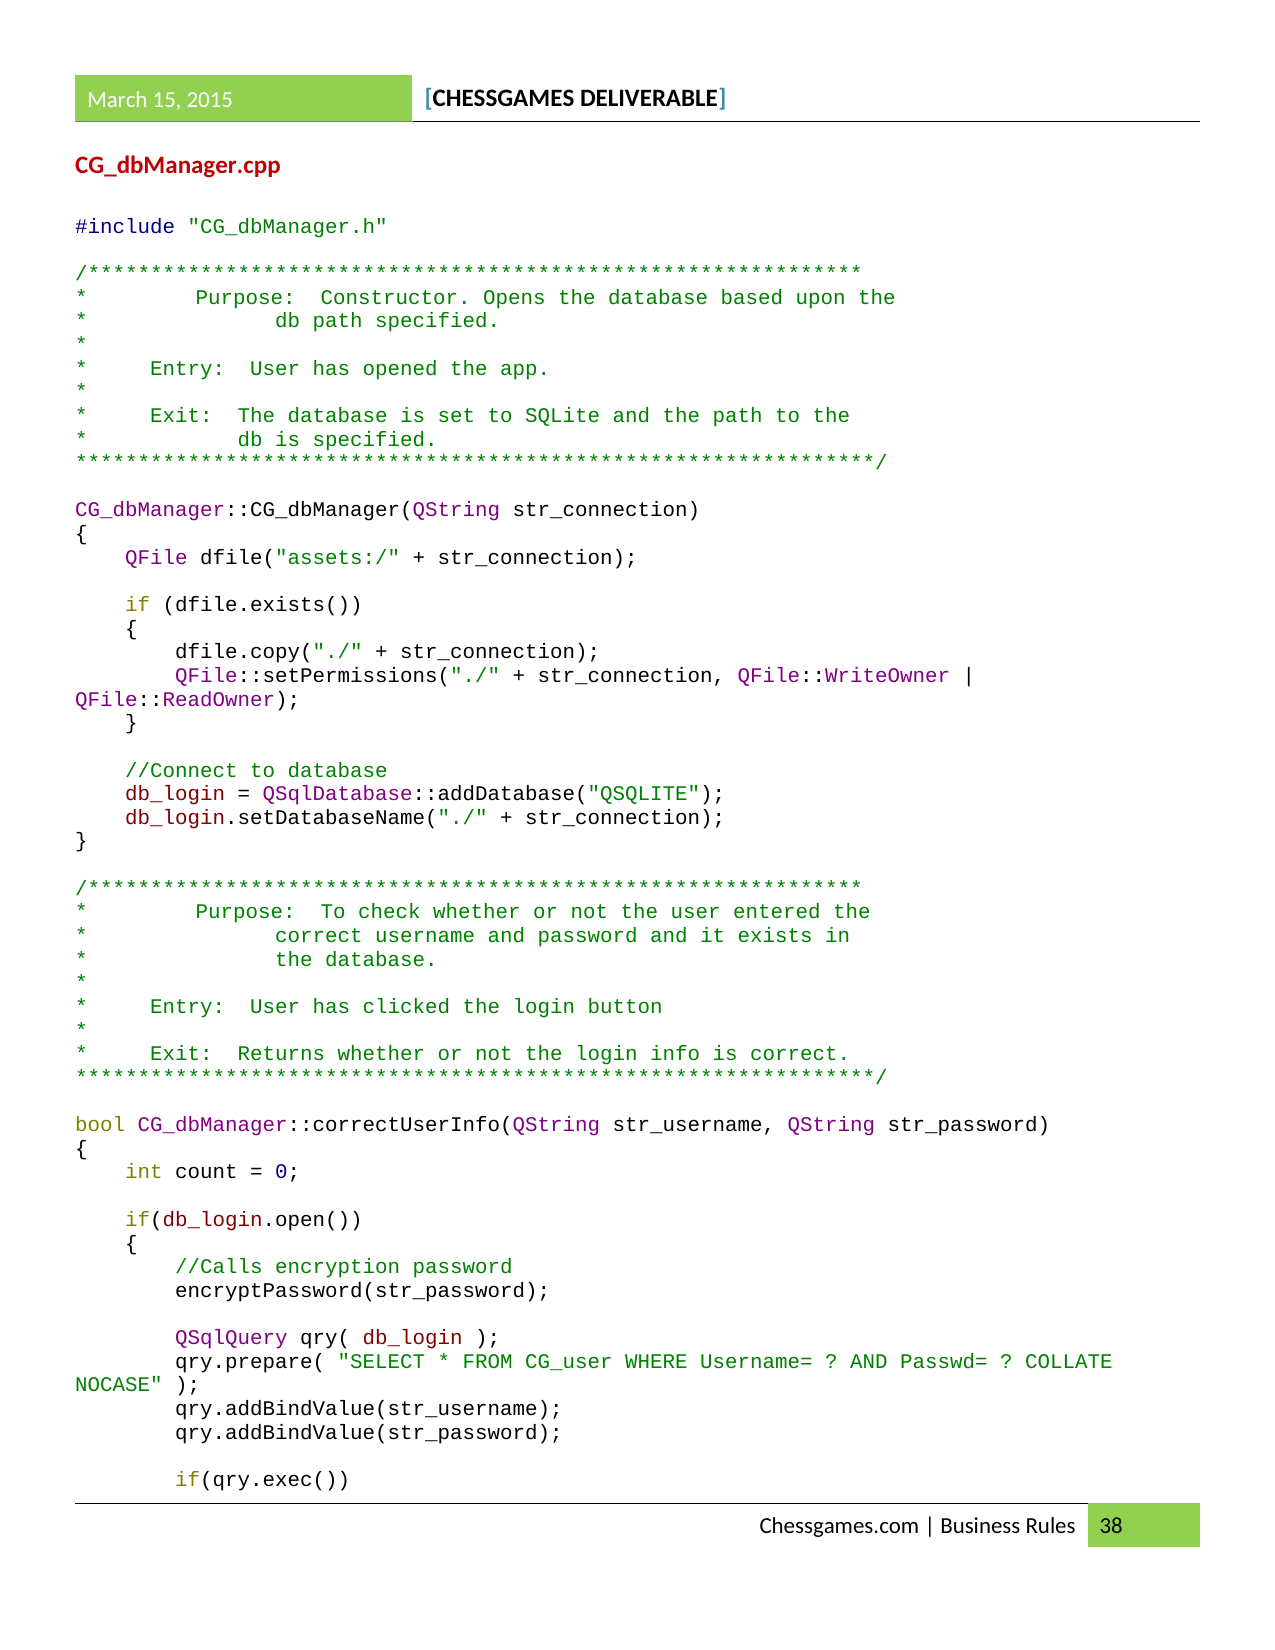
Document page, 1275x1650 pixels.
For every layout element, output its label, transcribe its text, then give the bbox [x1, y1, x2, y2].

text * the database. [75, 949, 1200, 972]
text if(qry.exec()) [75, 1469, 1200, 1493]
text encryptPassword(str_password); [75, 1280, 1200, 1303]
text qry.addBindValue(str_password); [75, 1422, 1200, 1445]
text dfile.copy("./" + str_connection); [75, 641, 1200, 665]
text /************************************************************** [75, 878, 1200, 901]
text QFile dfile("assets:/" + str_connection); [75, 547, 1200, 570]
text * Purpose: To check whether or not the user entered the [75, 901, 1200, 925]
text * [75, 1020, 1200, 1043]
text * correct username and password and it exists in [75, 925, 1200, 949]
text qry.addBindValue(str_username); [75, 1398, 1200, 1422]
text { [75, 1232, 1200, 1256]
text QFile::setPermissions("./" + str_connection, QFile::WriteOwner | QFile::ReadOwner); [75, 665, 1200, 712]
text /************************************************************** [75, 263, 1200, 287]
text ****************************************************************/ [75, 1067, 1200, 1091]
text int count = 0; [75, 1162, 1200, 1185]
text //Calls encryption password [75, 1256, 1200, 1280]
text CG_dbManager::CG_dbManager(QString str_connection) [75, 499, 1200, 523]
text QSqlQuery qry( db_login ); [75, 1327, 1200, 1351]
text db_login = QSqlDatabase::addDatabase("QSQLITE"); [75, 783, 1200, 807]
text * [75, 334, 1200, 358]
text * Entry: User has clicked the login button [75, 996, 1200, 1020]
text #include "CG_dbManager.h" [75, 216, 1200, 239]
text * [75, 381, 1200, 405]
text * db path specified. [75, 310, 1200, 334]
text * db is specified. [75, 428, 1200, 452]
text if (dfile.exists()) [75, 594, 1200, 618]
text qry.prepare( "SELECT * FROM CG_user WHERE Username= ? AND Passwd= ? COLLATE NOCASE" ); [75, 1351, 1200, 1398]
text } [75, 712, 1200, 736]
text db_login.setDatabaseName("./" + str_connection); [75, 807, 1200, 831]
text bool CG_dbManager::correctUserInfo(QString str_username, QString str_password) [75, 1114, 1200, 1138]
text { [75, 1138, 1200, 1162]
text * [75, 972, 1200, 996]
text ****************************************************************/ [75, 452, 1200, 476]
text * Exit: Returns whether or not the login info is correct. [75, 1043, 1200, 1067]
text * Entry: User has opened the app. [75, 358, 1200, 381]
text * Purpose: Constructor. Opens the database based upon the [75, 287, 1200, 310]
text { [75, 523, 1200, 547]
subtitle CG_dbManager.cpp [75, 149, 1200, 180]
text * Exit: The database is set to SQLite and the path to the [75, 405, 1200, 428]
text } [75, 831, 1200, 854]
text //Connect to database [75, 759, 1200, 783]
text { [75, 618, 1200, 641]
text if(db_login.open()) [75, 1209, 1200, 1232]
